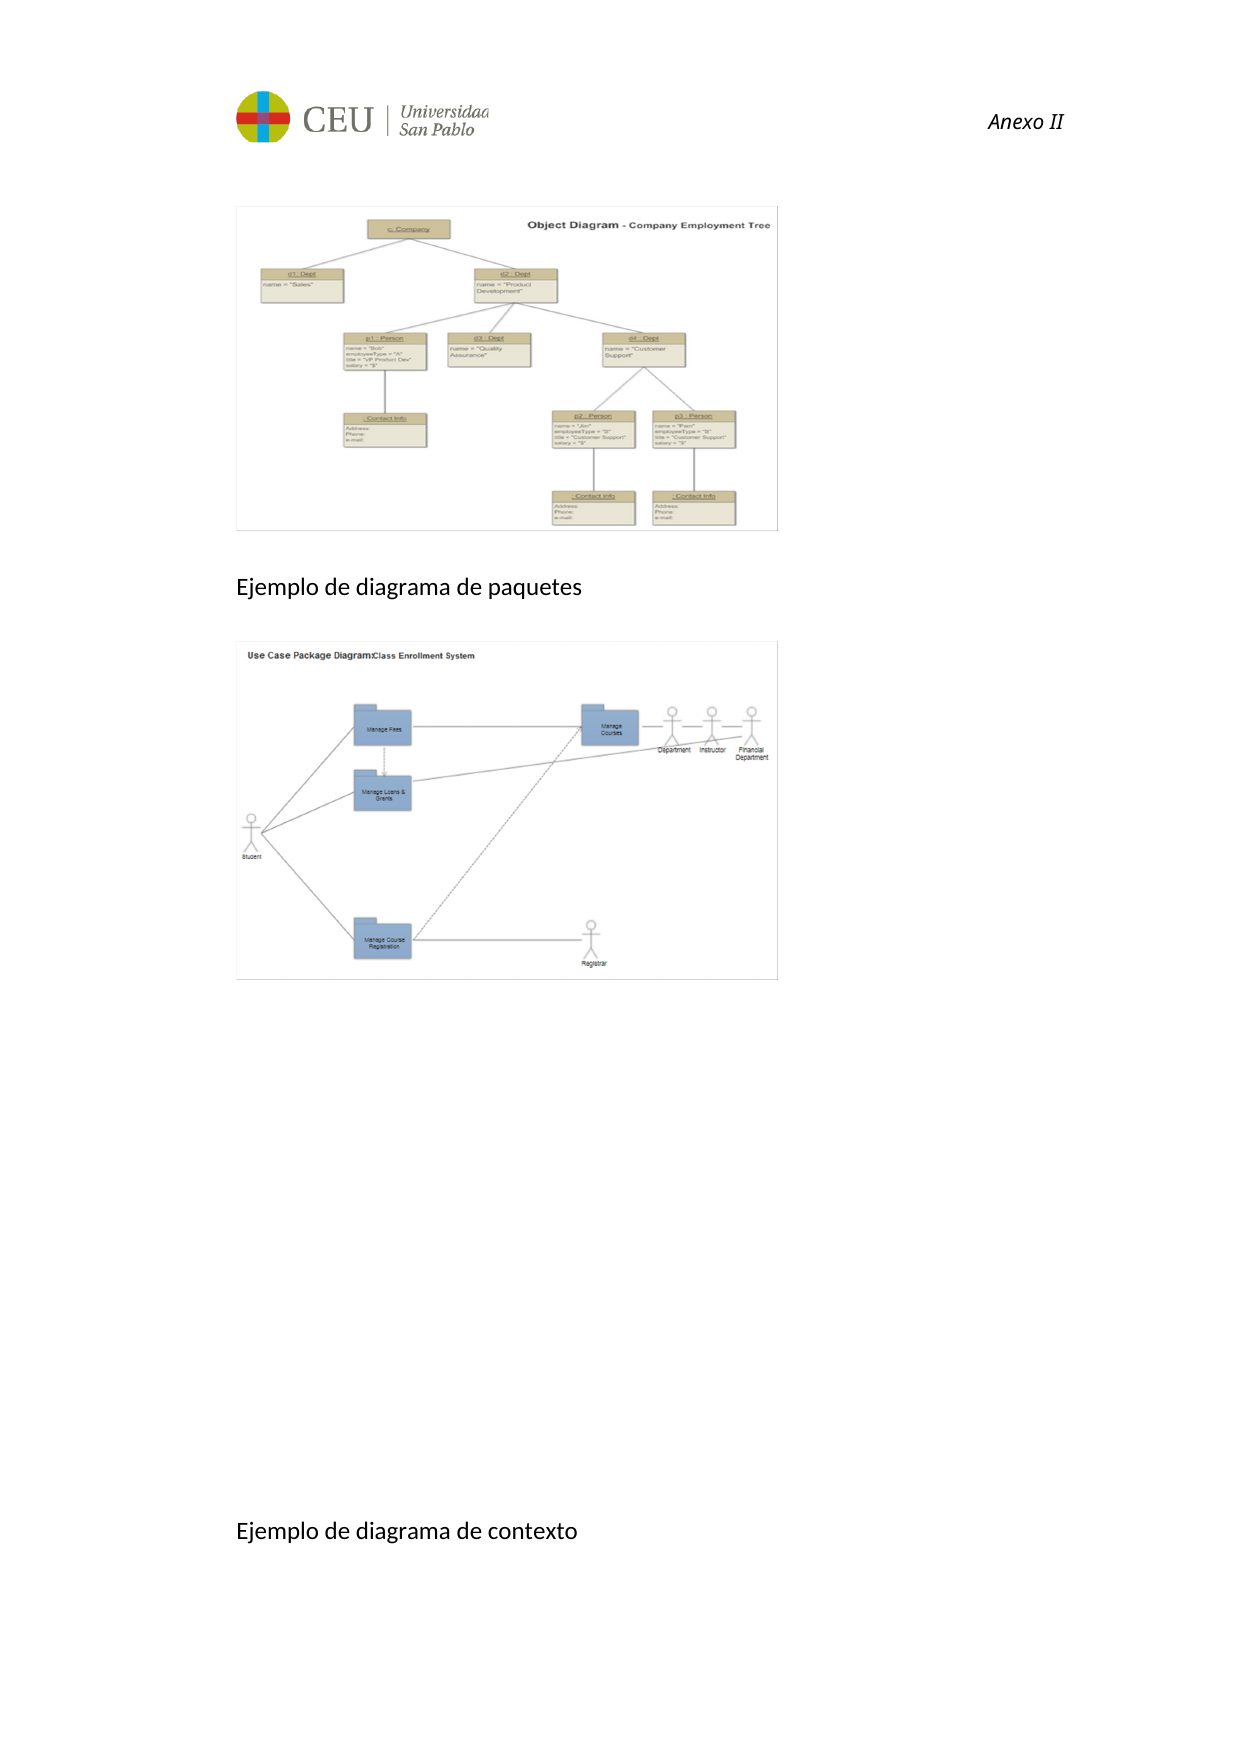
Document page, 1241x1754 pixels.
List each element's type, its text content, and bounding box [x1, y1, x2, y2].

text Ejemplo de diagrama de paquetes [236, 571, 1063, 601]
text Ejemplo de diagrama de contexto [236, 1515, 1063, 1546]
picture [235, 89, 489, 143]
picture [236, 206, 778, 531]
picture [236, 641, 778, 980]
